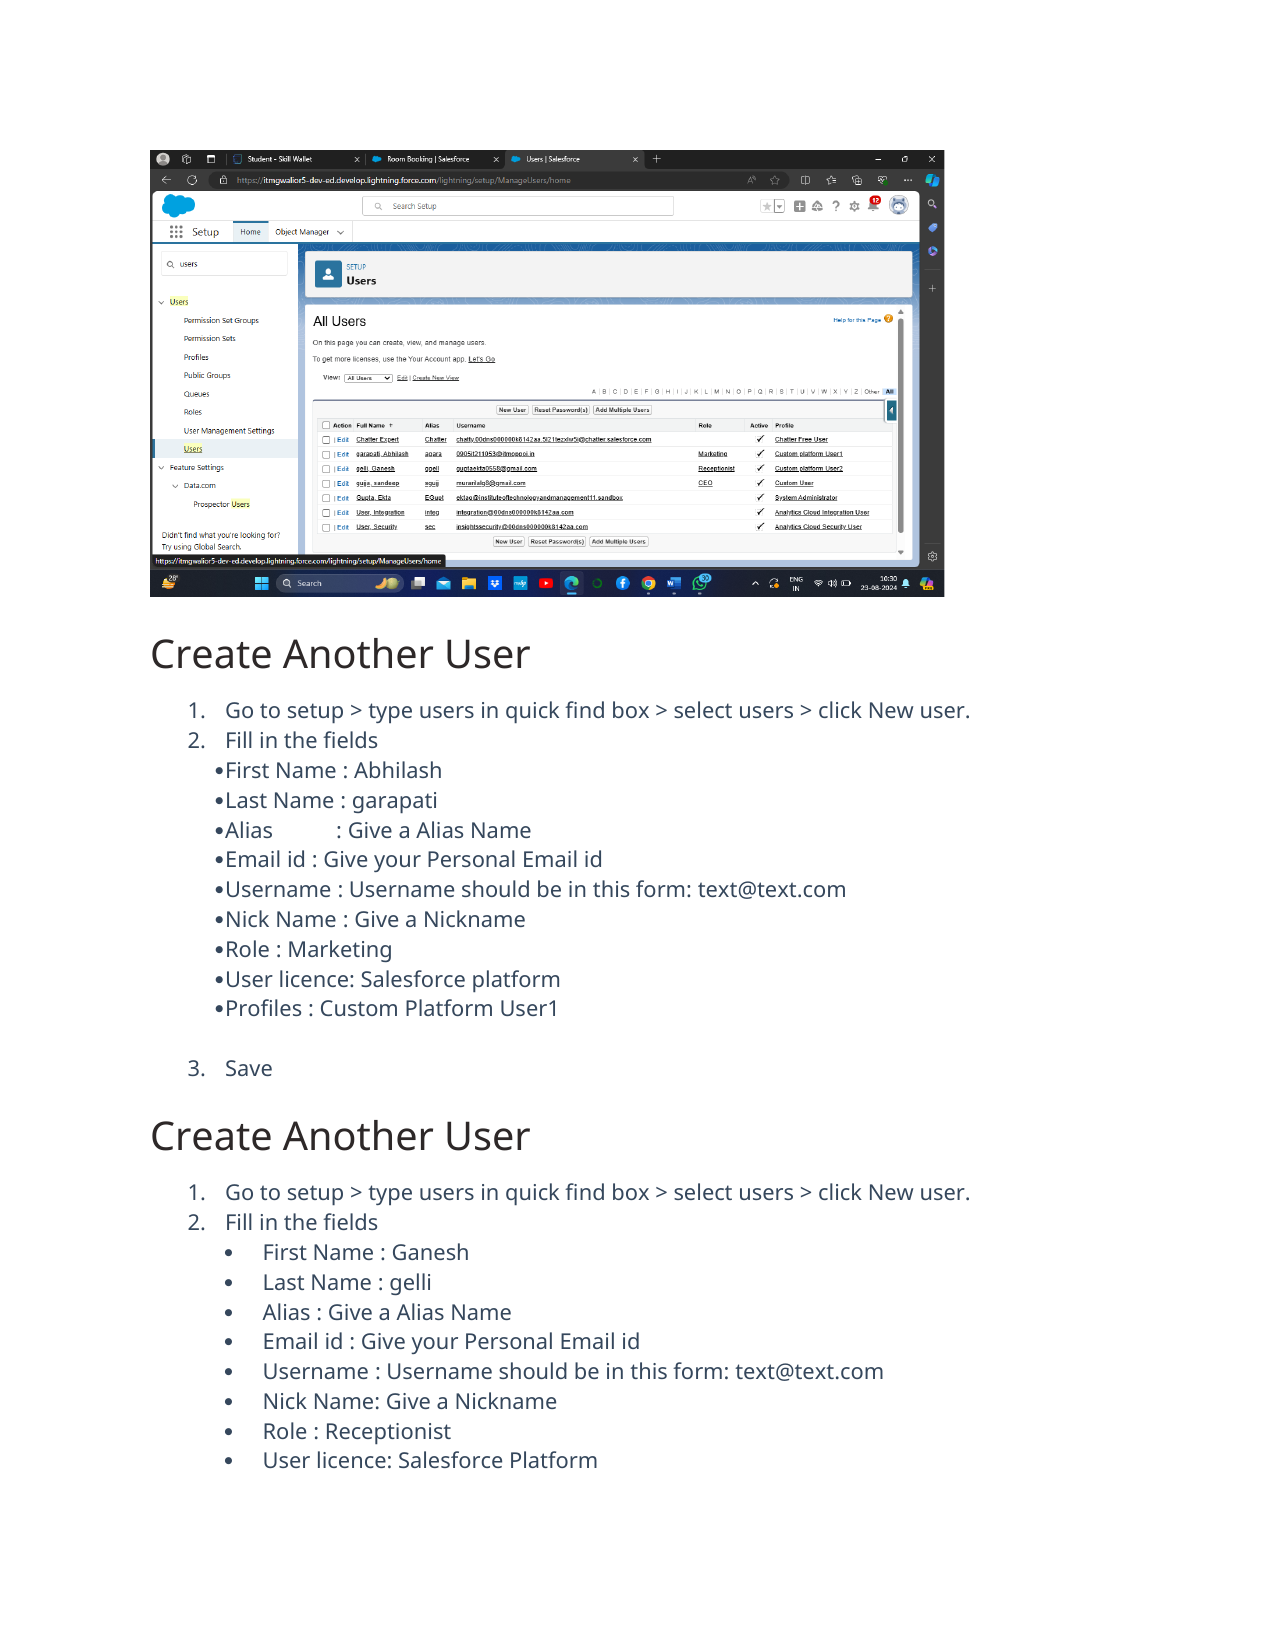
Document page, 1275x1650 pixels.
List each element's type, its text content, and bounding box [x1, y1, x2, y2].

list Username : Username should be in this form: text@text.com [216, 874, 1125, 904]
list Role : Marketing [216, 934, 1125, 963]
list Save [187, 1053, 1125, 1083]
picture [150, 150, 945, 597]
list Email id : Give your Personal Email id [225, 1326, 1125, 1356]
list User licence: Salesforce platform [216, 963, 1125, 993]
list Nick Name : Give a Nickname [216, 904, 1125, 934]
list Last Name : gelli [225, 1267, 1125, 1296]
list First Name : Abhilash [216, 755, 1125, 785]
subtitle Create Another User [150, 626, 1125, 680]
list Alias : Give a Alias Name [216, 814, 1125, 844]
list Profiles : Custom Platform User1 [216, 993, 1125, 1023]
list User licence: Salesforce Platform [225, 1445, 1125, 1475]
list Last Name : garapati [216, 785, 1125, 814]
list Go to setup > type users in quick find box > select users > click New user. [187, 1177, 1125, 1207]
list Email id : Give your Personal Email id [216, 844, 1125, 874]
list Fill in the fields [187, 725, 1125, 755]
subtitle Create Another User [150, 1108, 1125, 1162]
list Fill in the fields [187, 1207, 1125, 1237]
list Role : Receptionist [225, 1416, 1125, 1445]
list Username : Username should be in this form: text@text.com [225, 1356, 1125, 1386]
list Alias : Give a Alias Name [225, 1296, 1125, 1326]
list Go to setup > type users in quick find box > select users > click New user. [187, 695, 1125, 725]
list First Name : Ganesh [225, 1237, 1125, 1267]
list Nick Name: Give a Nickname [225, 1386, 1125, 1416]
